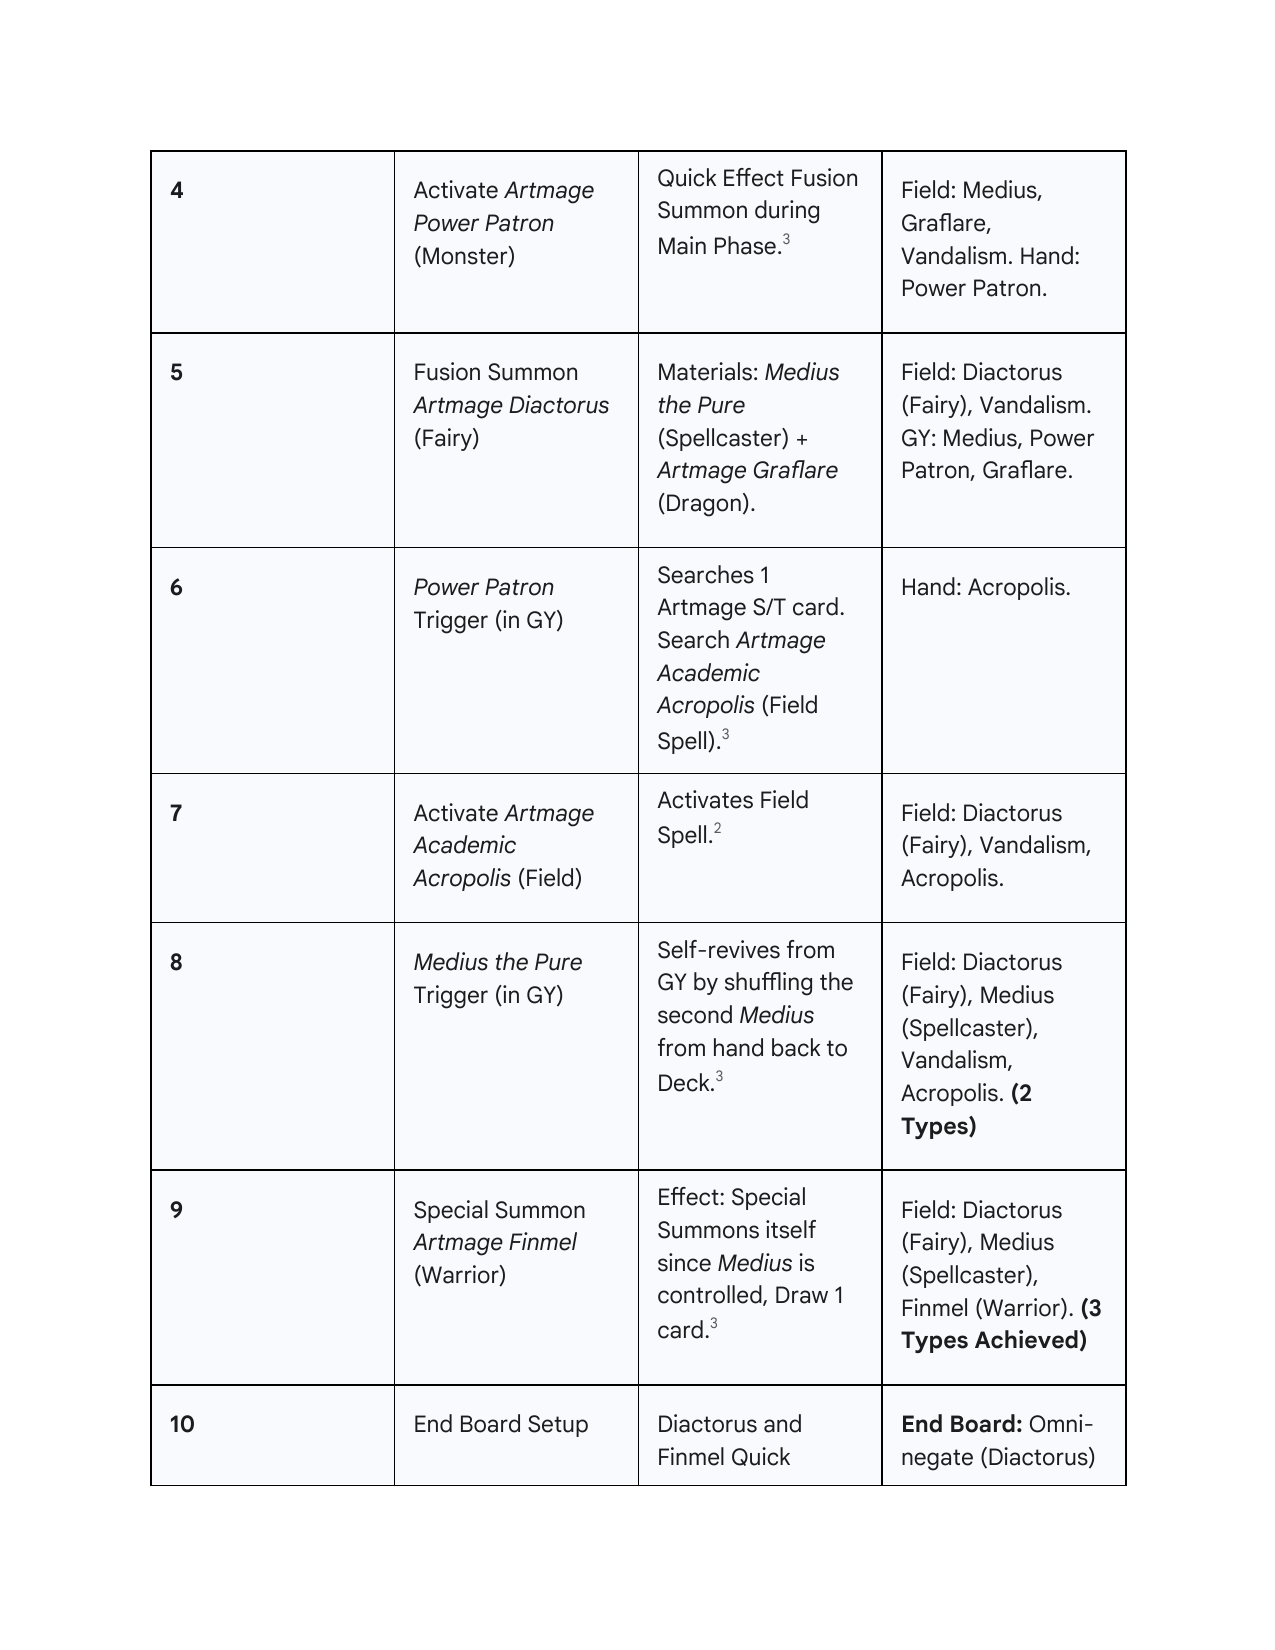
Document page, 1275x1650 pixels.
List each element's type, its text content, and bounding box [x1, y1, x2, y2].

table_cell Field: Diactorus (Fairy), Vandalism. GY: Medius, Power Patron, Graflare. [883, 334, 1125, 547]
table_cell Activate Artmage Power Patron (Monster) [395, 152, 638, 332]
table_cell 6 [152, 548, 394, 772]
table_cell 8 [152, 923, 394, 1169]
table_cell Special Summon Artmage Finmel (Warrior) [395, 1171, 638, 1384]
table_cell Field: Medius, Graflare, Vandalism. Hand: Power Patron. [883, 152, 1125, 332]
table_cell Activates Field Spell.2 [639, 774, 881, 922]
table_cell Materials: Medius the Pure (Spellcaster) + Artmage Graflare (Dragon). [639, 334, 881, 547]
table_cell Power Patron Trigger (in GY) [395, 548, 638, 772]
table_cell Medius the Pure Trigger (in GY) [395, 923, 638, 1169]
table_cell Effect: Special Summons itself since Medius is controlled, Draw 1 card.3 [639, 1171, 881, 1384]
table_cell 10 [152, 1386, 394, 1484]
table_cell 5 [152, 334, 394, 547]
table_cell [883, 1386, 1125, 1484]
table_cell Field: Diactorus (Fairy), Medius (Spellcaster), Vandalism, Acropolis. (2 Types) [883, 923, 1125, 1169]
table_cell 7 [152, 774, 394, 922]
table_cell Activate Artmage Academic Acropolis (Field) [395, 774, 638, 922]
table_cell 4 [152, 152, 394, 332]
table_cell Hand: Acropolis. [883, 548, 1125, 772]
table_cell Quick Effect Fusion Summon during Main Phase.3 [639, 152, 881, 332]
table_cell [639, 1386, 881, 1484]
table_cell End Board Setup [395, 1386, 638, 1484]
table_cell Field: Diactorus (Fairy), Medius (Spellcaster), Finmel (Warrior). (3 Types Achieved) [883, 1171, 1125, 1384]
table_cell 9 [152, 1171, 394, 1384]
table_cell Self-revives from GY by shuffling the second Medius from hand back to Deck.3 [639, 923, 881, 1169]
table_cell Searches 1 Artmage S/T card. Search Artmage Academic Acropolis (Field Spell).3 [639, 548, 881, 772]
table_cell Fusion Summon Artmage Diactorus (Fairy) [395, 334, 638, 547]
table_cell Field: Diactorus (Fairy), Vandalism, Acropolis. [883, 774, 1125, 922]
